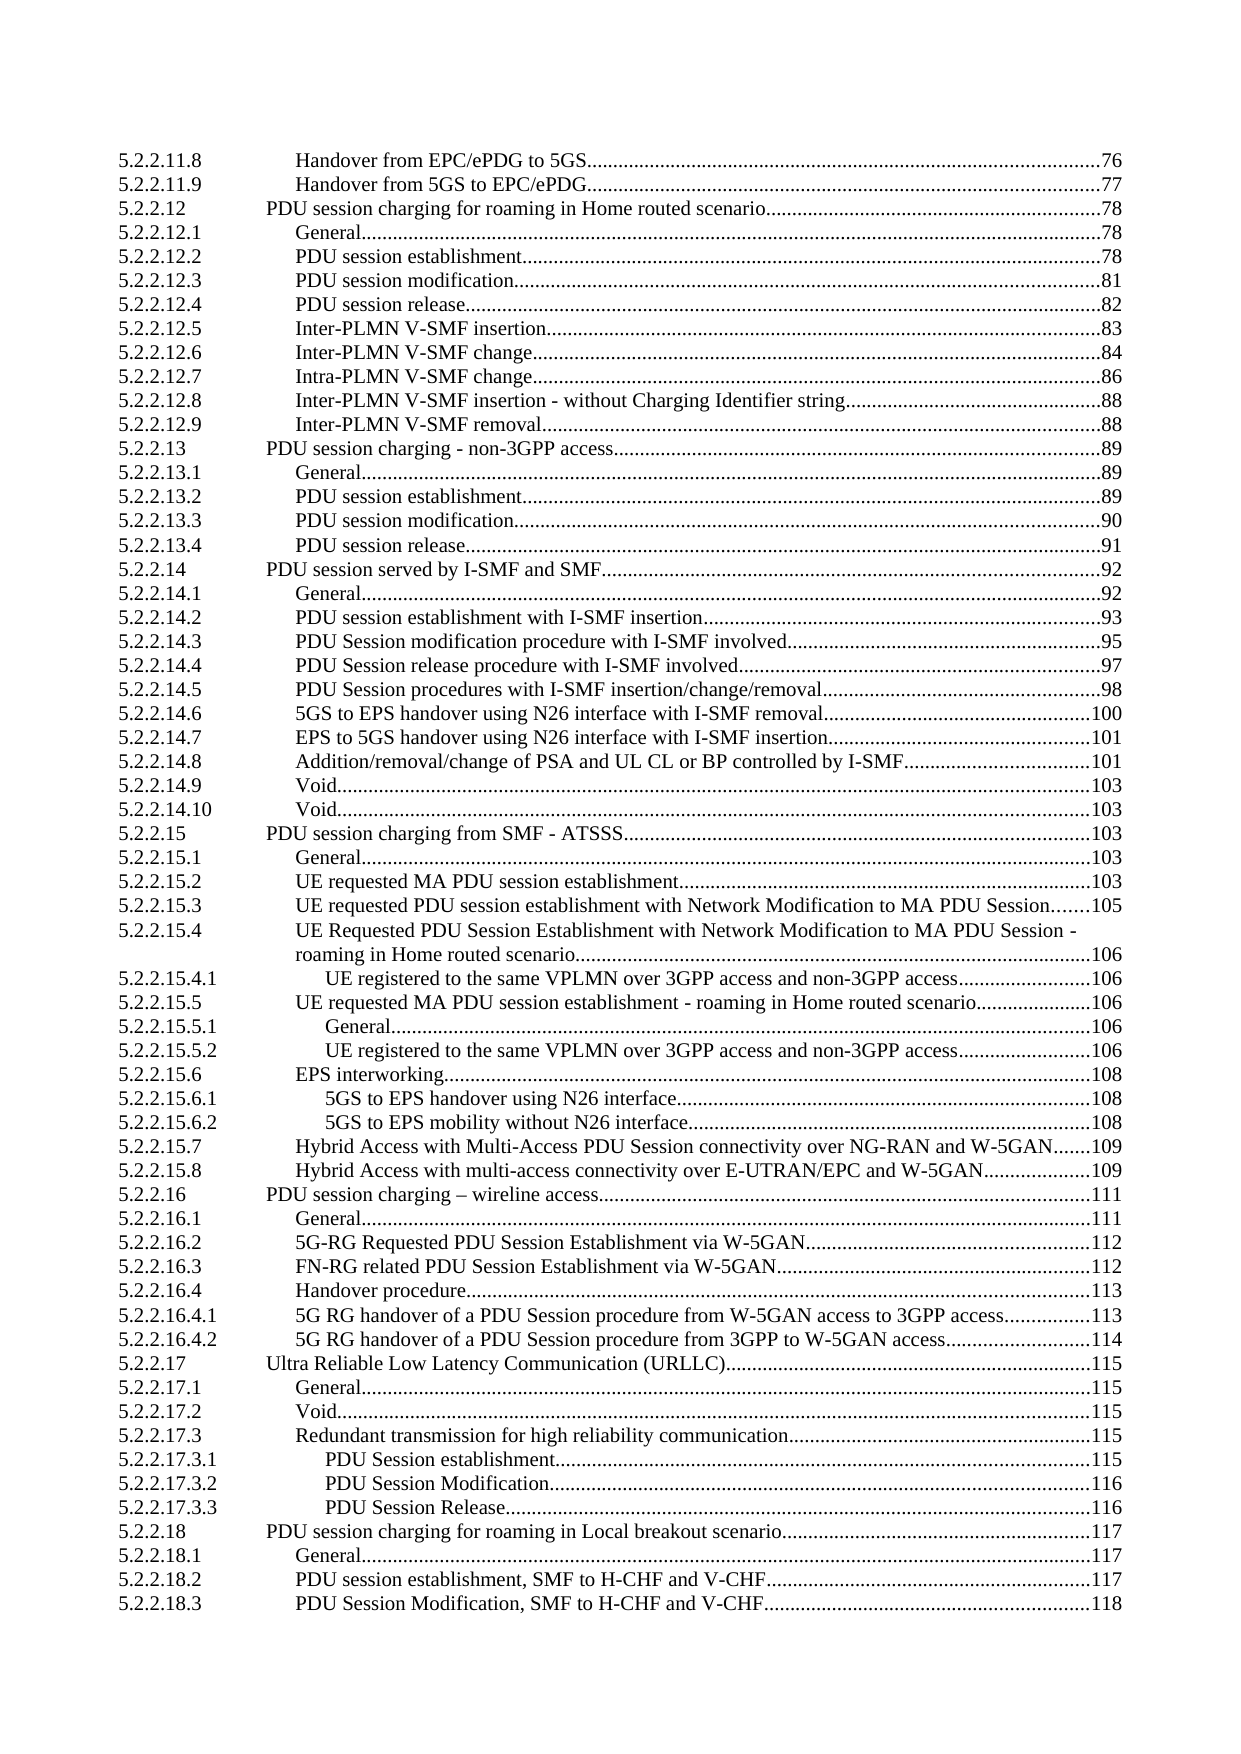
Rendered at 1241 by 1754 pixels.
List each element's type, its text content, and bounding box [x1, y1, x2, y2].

text 5.2.2.14.7 EPS to 5GS handover using N26 interface with I-SMF insertion 101 [118, 725, 1122, 749]
text 5.2.2.16.1 General 111 [118, 1206, 1122, 1230]
text 5.2.2.15.8 Hybrid Access with multi-access connectivity over E-UTRAN/EPC and W-5GAN 109 [118, 1158, 1122, 1182]
text 5.2.2.14 PDU session served by I-SMF and SMF 92 [118, 557, 1122, 581]
text 5.2.2.15.1 General 103 [118, 845, 1122, 869]
text 5.2.2.12.1 General 78 [118, 220, 1122, 244]
text 5.2.2.18.1 General 117 [118, 1543, 1122, 1567]
text 5.2.2.17.3.1 PDU Session establishment 115 [118, 1447, 1122, 1471]
text 5.2.2.12.7 Intra-PLMN V-SMF change 86 [118, 364, 1122, 388]
text 5.2.2.14.3 PDU Session modification procedure with I-SMF involved 95 [118, 629, 1122, 653]
text 5.2.2.16.4.2 5G RG handover of a PDU Session procedure from 3GPP to W-5GAN access 114 [118, 1327, 1122, 1351]
text 5.2.2.14.4 PDU Session release procedure with I-SMF involved 97 [118, 653, 1122, 677]
text 5.2.2.17.1 General 115 [118, 1375, 1122, 1399]
text 5.2.2.18.2 PDU session establishment, SMF to H-CHF and V-CHF 117 [118, 1567, 1122, 1591]
text 5.2.2.15.6.1 5GS to EPS handover using N26 interface 108 [118, 1086, 1122, 1110]
text 5.2.2.12 PDU session charging for roaming in Home routed scenario 78 [118, 196, 1122, 220]
text 5.2.2.12.2 PDU session establishment 78 [118, 244, 1122, 268]
text 5.2.2.16.2 5G-RG Requested PDU Session Establishment via W-5GAN 112 [118, 1230, 1122, 1254]
text 5.2.2.12.9 Inter-PLMN V-SMF removal 88 [118, 412, 1122, 436]
text 5.2.2.17.3.3 PDU Session Release 116 [118, 1495, 1122, 1519]
text 5.2.2.14.9 Void 103 [118, 773, 1122, 797]
text 5.2.2.11.9 Handover from 5GS to EPC/ePDG 77 [118, 172, 1122, 196]
text 5.2.2.16.4.1 5G RG handover of a PDU Session procedure from W-5GAN access to 3GPP access 113 [118, 1302, 1122, 1327]
text 5.2.2.14.6 5GS to EPS handover using N26 interface with I-SMF removal 100 [118, 701, 1122, 725]
text 5.2.2.18 PDU session charging for roaming in Local breakout scenario 117 [118, 1519, 1122, 1543]
text 5.2.2.12.5 Inter-PLMN V-SMF insertion 83 [118, 316, 1122, 340]
text 5.2.2.18.3 PDU Session Modification, SMF to H-CHF and V-CHF 118 [118, 1591, 1122, 1615]
text 5.2.2.17.2 Void 115 [118, 1399, 1122, 1423]
text 5.2.2.16.4 Handover procedure 113 [118, 1278, 1122, 1302]
text 5.2.2.12.3 PDU session modification 81 [118, 268, 1122, 292]
text 5.2.2.13.4 PDU session release 91 [118, 532, 1122, 557]
text 5.2.2.12.8 Inter-PLMN V-SMF insertion - without Charging Identifier string 88 [118, 388, 1122, 412]
text 5.2.2.14.8 Addition/removal/change of PSA and UL CL or BP controlled by I-SMF 101 [118, 749, 1122, 773]
text 5.2.2.15 PDU session charging from SMF - ATSSS 103 [118, 821, 1122, 845]
text 5.2.2.15.7 Hybrid Access with Multi-Access PDU Session connectivity over NG-RAN and W-5GAN 109 [118, 1134, 1122, 1158]
text 5.2.2.14.1 General 92 [118, 581, 1122, 605]
text 5.2.2.15.6.2 5GS to EPS mobility without N26 interface 108 [118, 1110, 1122, 1134]
text 5.2.2.15.5.2 UE registered to the same VPLMN over 3GPP access and non-3GPP access 106 [118, 1038, 1122, 1062]
text 5.2.2.14.5 PDU Session procedures with I-SMF insertion/change/removal 98 [118, 677, 1122, 701]
text 5.2.2.15.5 UE requested MA PDU session establishment - roaming in Home routed scenario 106 [118, 990, 1122, 1014]
text 5.2.2.15.2 UE requested MA PDU session establishment 103 [118, 869, 1122, 893]
text 5.2.2.15.3 UE requested PDU session establishment with Network Modification to MA PDU Session 105 [118, 893, 1122, 917]
text 5.2.2.16 PDU session charging – wireline access 111 [118, 1182, 1122, 1206]
text 5.2.2.12.4 PDU session release 82 [118, 292, 1122, 316]
text 5.2.2.17.3.2 PDU Session Modification 116 [118, 1471, 1122, 1495]
text 5.2.2.16.3 FN-RG related PDU Session Establishment via W-5GAN 112 [118, 1254, 1122, 1278]
text 5.2.2.14.10 Void 103 [118, 797, 1122, 821]
text 5.2.2.15.5.1 General 106 [118, 1014, 1122, 1038]
text 5.2.2.13.3 PDU session modification 90 [118, 508, 1122, 532]
text 5.2.2.17.3 Redundant transmission for high reliability communication 115 [118, 1423, 1122, 1447]
text 5.2.2.15.4.1 UE registered to the same VPLMN over 3GPP access and non-3GPP access 106 [118, 966, 1122, 990]
text 5.2.2.15.4 UE Requested PDU Session Establishment with Network Modification to MA PDU Session - roaming in Home routed scenario 106 [118, 917, 1122, 966]
text 5.2.2.14.2 PDU session establishment with I-SMF insertion 93 [118, 605, 1122, 629]
text 5.2.2.15.6 EPS interworking 108 [118, 1062, 1122, 1086]
text 5.2.2.13 PDU session charging - non-3GPP access 89 [118, 436, 1122, 460]
text 5.2.2.13.1 General 89 [118, 460, 1122, 484]
text 5.2.2.11.8 Handover from EPC/ePDG to 5GS 76 [118, 147, 1122, 172]
text 5.2.2.13.2 PDU session establishment 89 [118, 484, 1122, 508]
text 5.2.2.12.6 Inter-PLMN V-SMF change 84 [118, 340, 1122, 364]
text 5.2.2.17 Ultra Reliable Low Latency Communication (URLLC) 115 [118, 1351, 1122, 1375]
